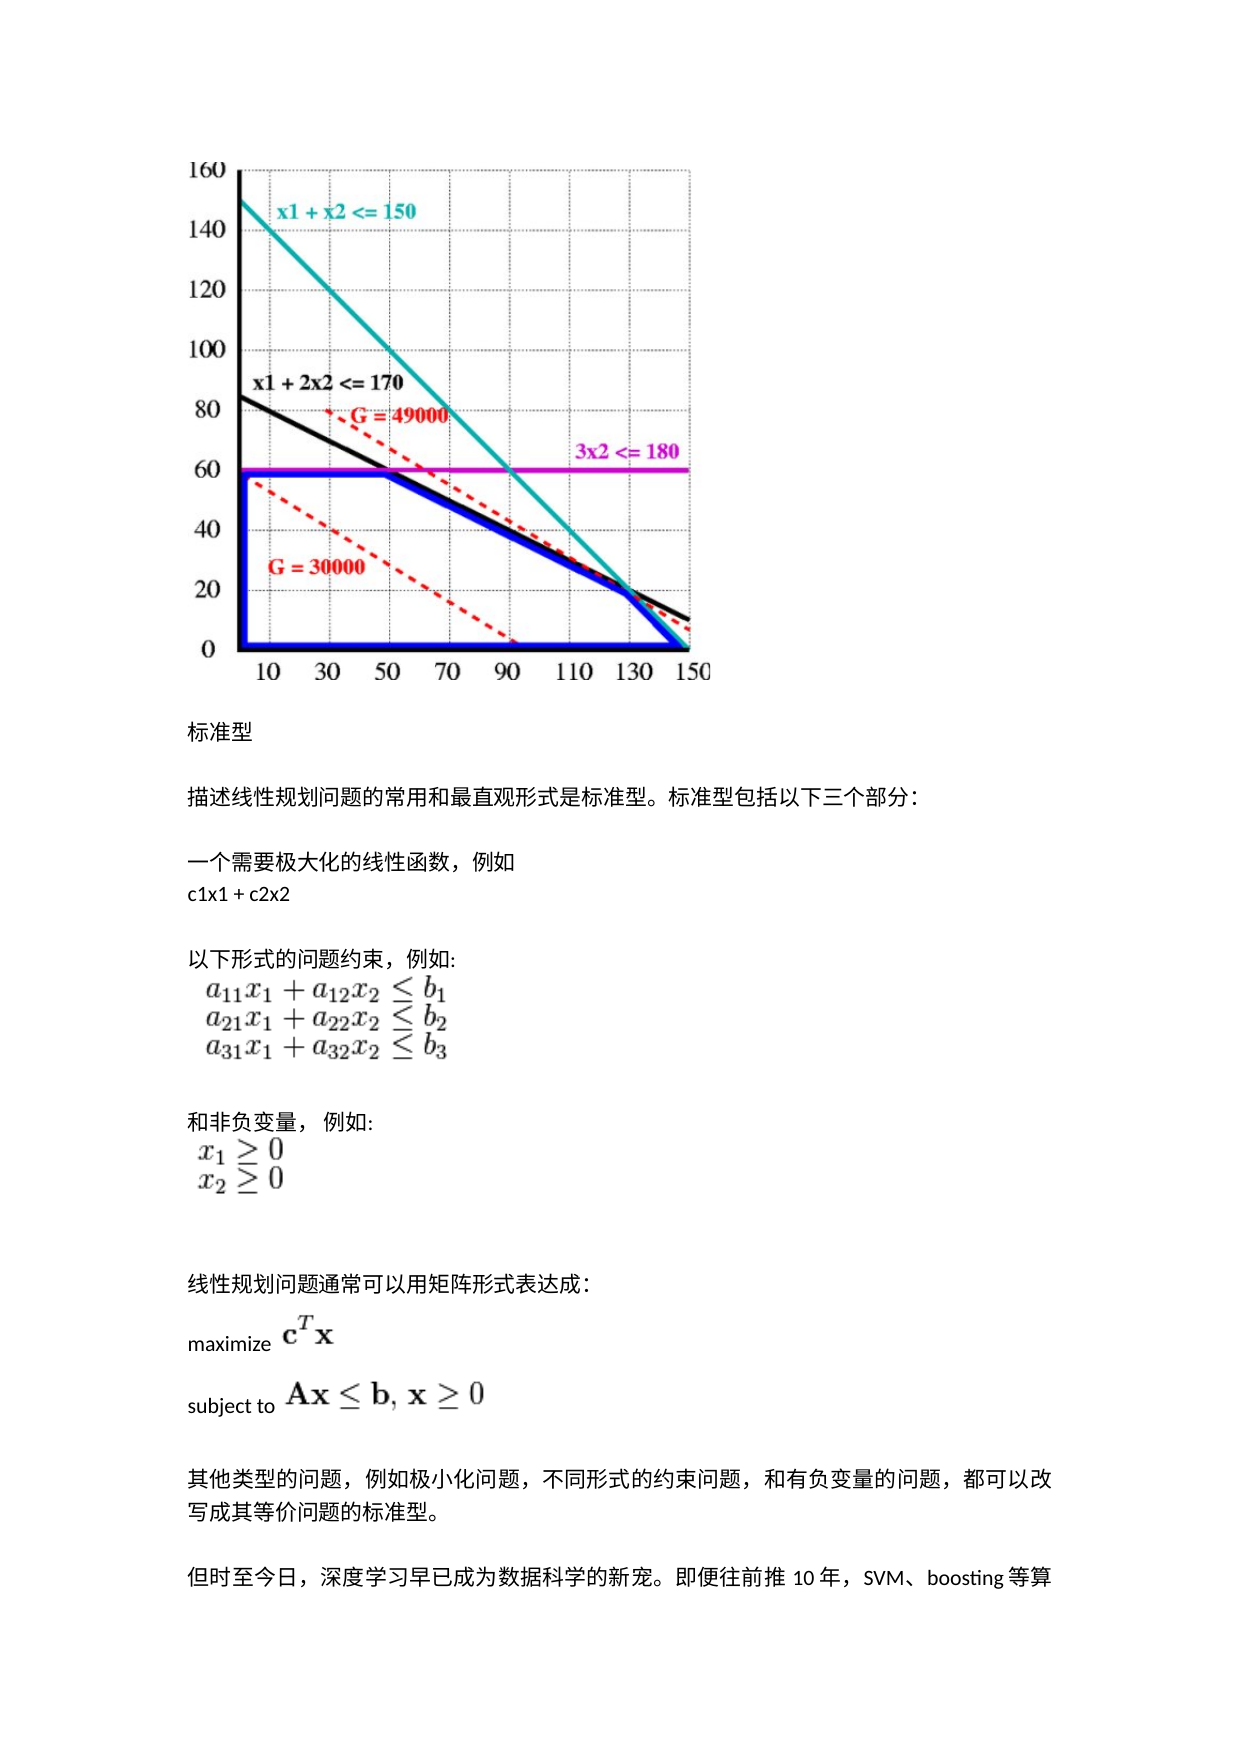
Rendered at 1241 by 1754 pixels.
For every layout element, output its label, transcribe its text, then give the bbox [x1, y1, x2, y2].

text 和非负变量， 例如: [187, 1104, 1053, 1137]
picture [280, 1374, 496, 1414]
text 其他类型的问题，例如极小化问题，不同形式的约束问题，和有负变量的问题，都可以改写成其等价问题的标准型。 [187, 1462, 1053, 1527]
text 描述线性规划问题的常用和最直观形式是标准型。标准型包括以下三个部分： [187, 779, 1053, 812]
text maximize [187, 1299, 1053, 1364]
picture [187, 162, 711, 680]
picture [187, 1137, 297, 1205]
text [187, 1559, 1053, 1592]
text 标准型 [187, 714, 1053, 747]
text c1x1 + c2x2 [187, 877, 1053, 909]
picture [276, 1306, 342, 1352]
text 一个需要极大化的线性函数，例如 [187, 844, 1053, 877]
text 线性规划问题通常可以用矩阵形式表达成： [187, 1267, 1053, 1299]
text 以下形式的问题约束，例如: [187, 942, 1053, 974]
text subject to [187, 1364, 1053, 1429]
picture [187, 974, 469, 1064]
